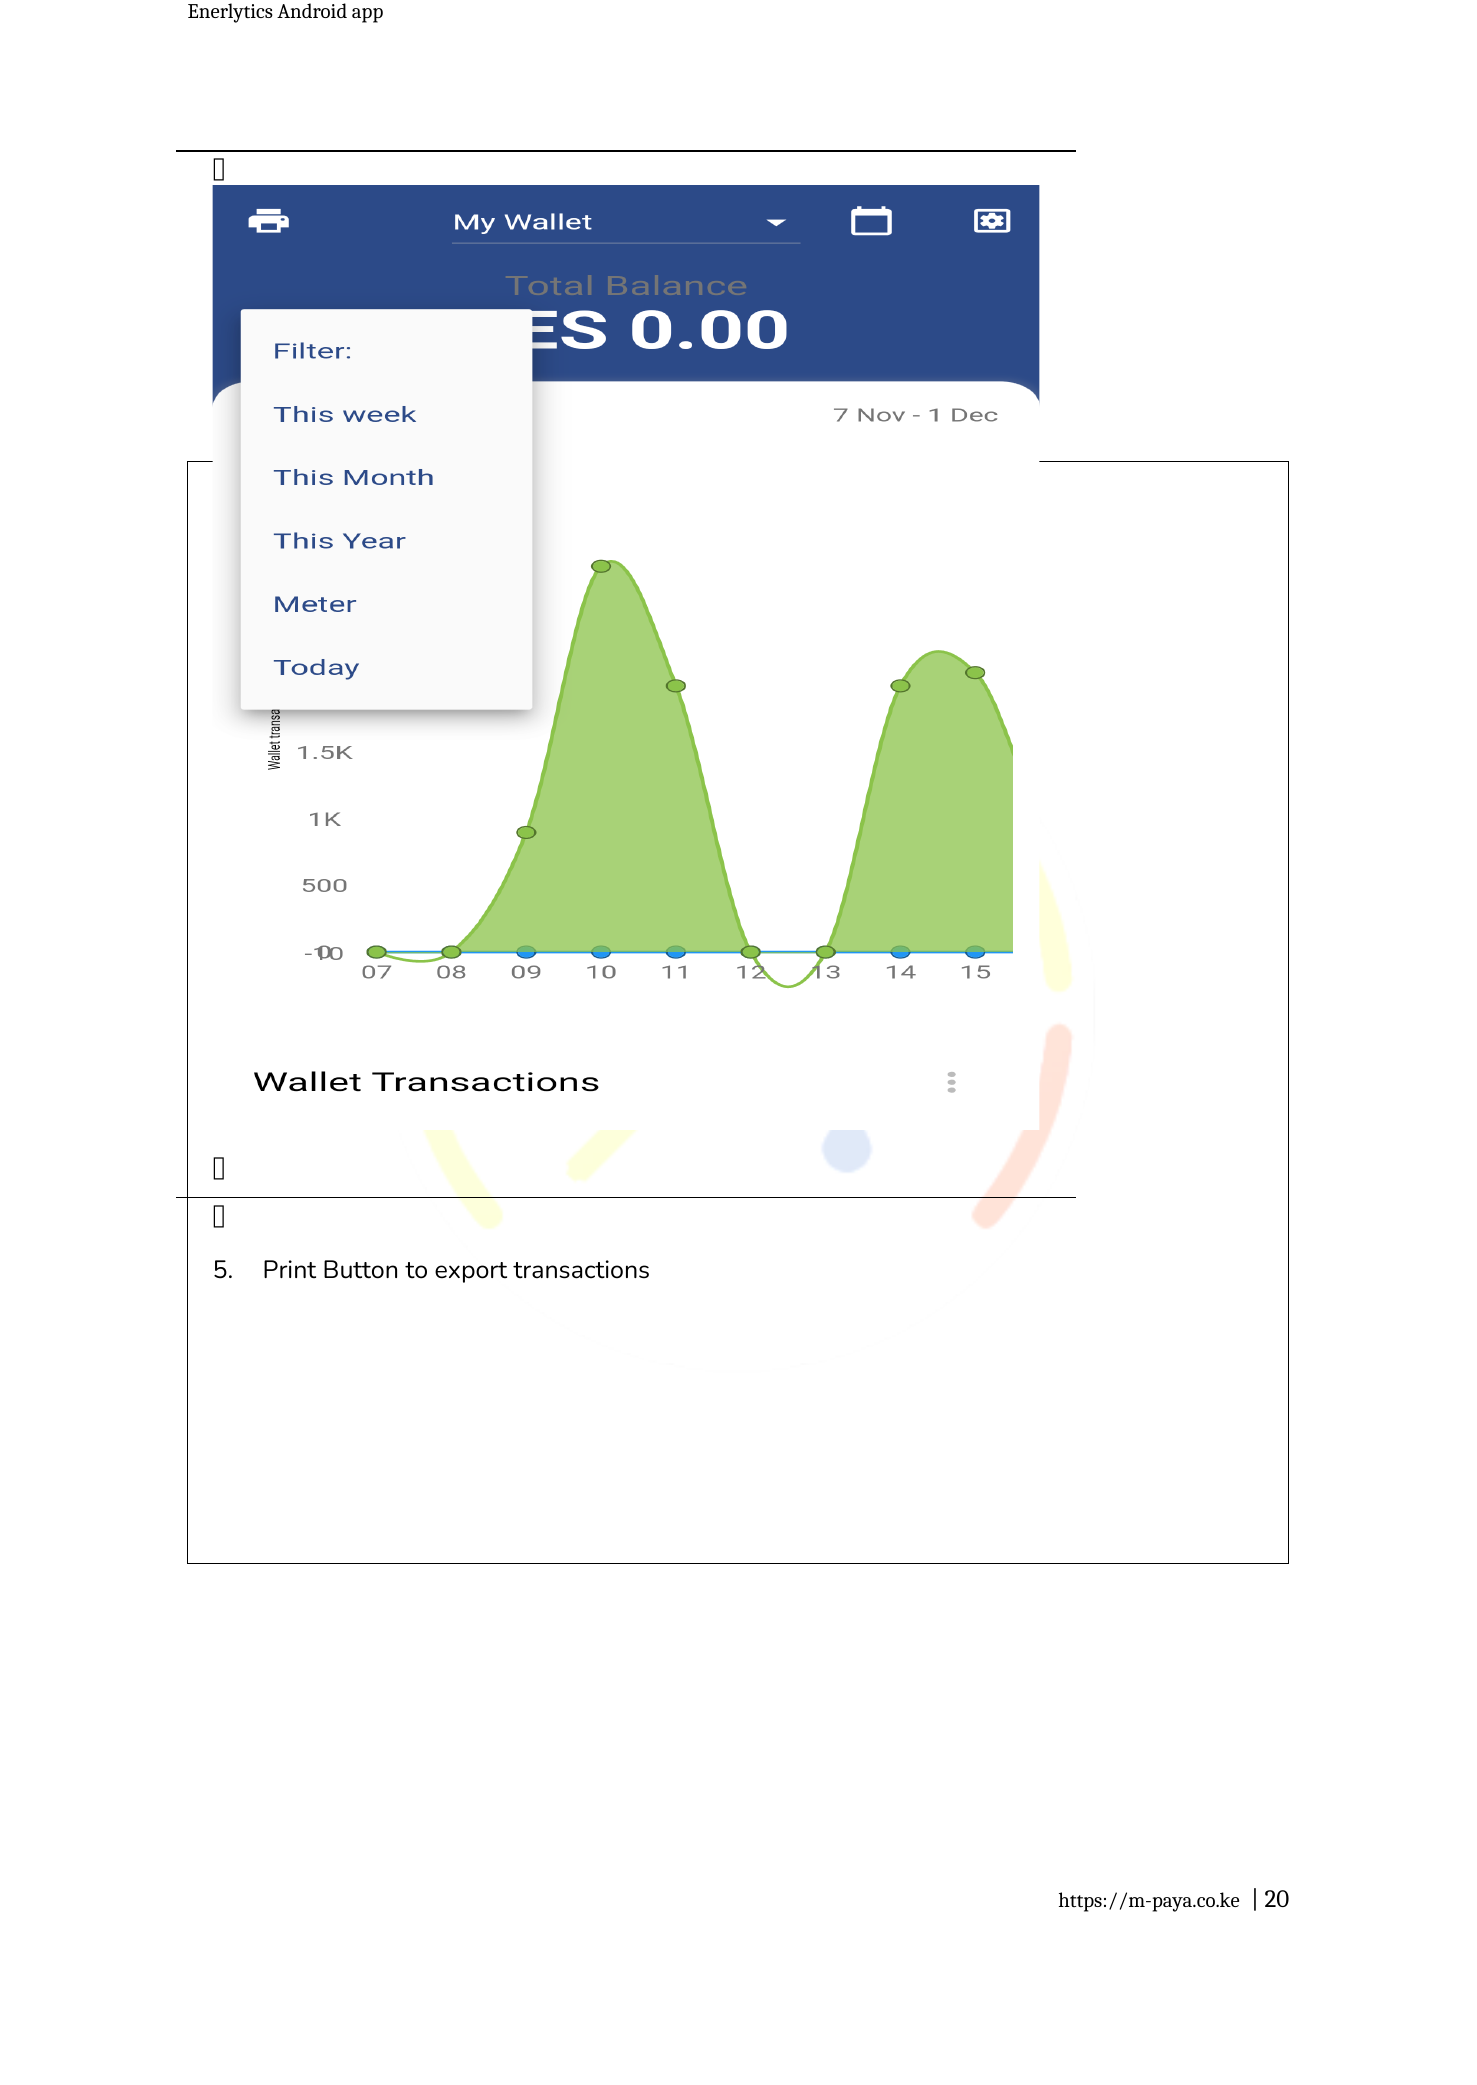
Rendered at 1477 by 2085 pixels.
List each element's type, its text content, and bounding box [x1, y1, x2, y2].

list Print Button to export transactions [212, 1253, 1289, 1287]
picture [212, 185, 1040, 1130]
table_header [176, 152, 1076, 1197]
